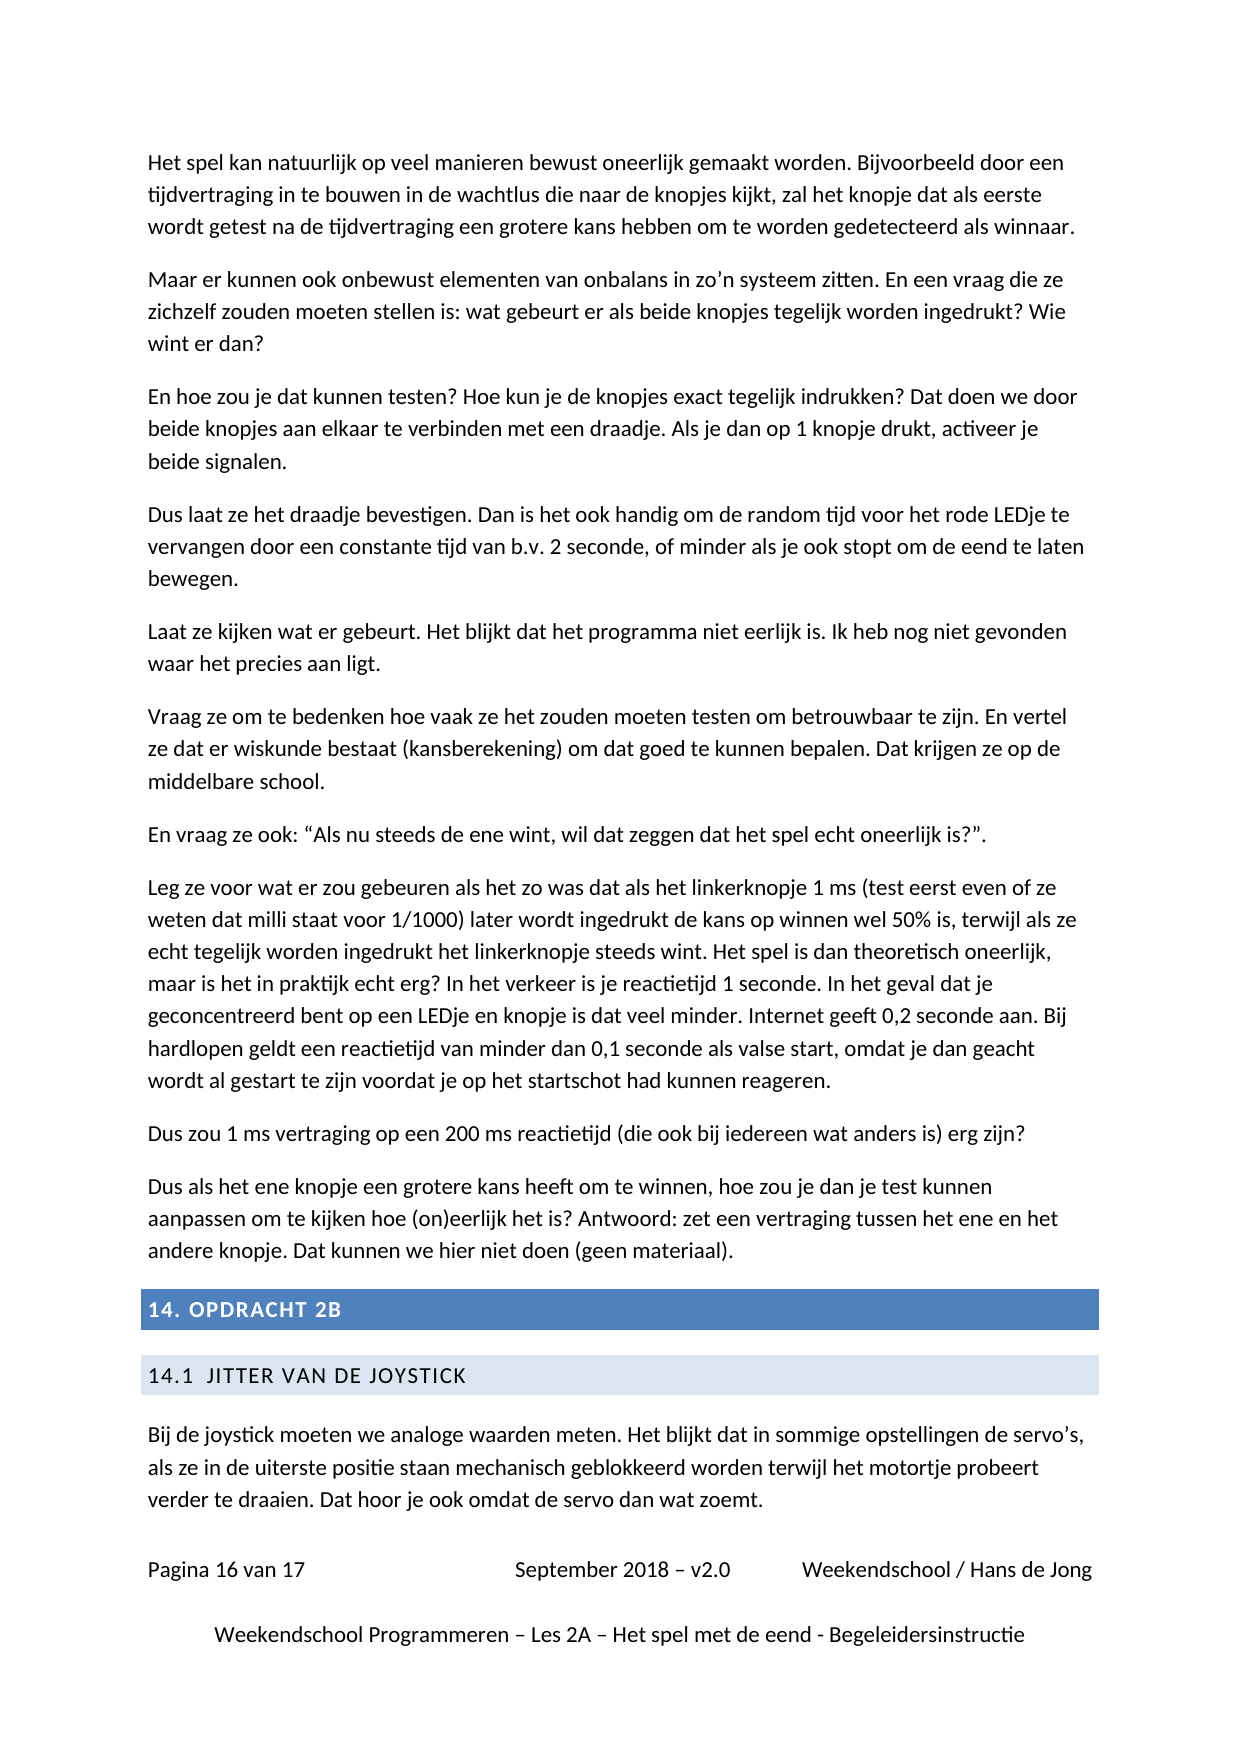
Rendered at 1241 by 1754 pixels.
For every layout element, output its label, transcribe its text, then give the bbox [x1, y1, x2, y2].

subtitle Opdracht 2B [148, 1296, 1093, 1324]
subtitle JITTER van de Joystick [148, 1361, 1093, 1389]
text En hoe zou je dat kunnen testen? Hoe kun je de knopjes exact tegelijk indrukken? Dat doen we door beide knopjes aan elkaar te verbinden met een draadje. Als je dan op 1 knopje drukt, activeer je beide signalen. [148, 382, 1093, 475]
text Leg ze voor wat er zou gebeuren als het zo was dat als het linkerknopje 1 ms (test eerst even of ze weten dat milli staat voor 1/1000) later wordt ingedrukt de kans op winnen wel 50% is, terwijl als ze echt tegelijk worden ingedrukt het linkerknopje steeds wint. Het spel is dan theoretisch oneerlijk, maar is het in praktijk echt erg? In het verkeer is je reactietijd 1 seconde. In het geval dat je geconcentreerd bent op een LEDje en knopje is dat veel minder. Internet geeft 0,2 seconde aan. Bij hardlopen geldt een reactietijd van minder dan 0,1 seconde als valse start, omdat je dan geacht wordt al gestart te zijn voordat je op het startschot had kunnen reageren. [148, 873, 1093, 1094]
text En vraag ze ook: “Als nu steeds de ene wint, wil dat zeggen dat het spel echt oneerlijk is?”. [148, 820, 1093, 848]
text Het spel kan natuurlijk op veel manieren bewust oneerlijk gemaakt worden. Bijvoorbeeld door een tijdvertraging in te bouwen in de wachtlus die naar de knopjes kijkt, zal het knopje dat als eerste wordt getest na de tijdvertraging een grotere kans hebben om te worden gedetecteerd als winnaar. [148, 148, 1093, 240]
text Dus zou 1 ms vertraging op een 200 ms reactietijd (die ook bij iedereen wat anders is) erg zijn? [148, 1119, 1093, 1147]
text Bij de joystick moeten we analoge waarden meten. Het blijkt dat in sommige opstellingen de servo’s, als ze in de uiterste positie staan mechanisch geblokkeerd worden terwijl het motortje probeert verder te draaien. Dat hoor je ook omdat de servo dan wat zoemt. [148, 1420, 1093, 1513]
text Dus laat ze het draadje bevestigen. Dan is het ook handig om de random tijd voor het rode LEDje te vervangen door een constante tijd van b.v. 2 seconde, of minder als je ook stopt om de eend te laten bewegen. [148, 500, 1093, 592]
text Maar er kunnen ook onbewust elementen van onbalans in zo’n systeem zitten. En een vraag die ze zichzelf zouden moeten stellen is: wat gebeurt er als beide knopjes tegelijk worden ingedrukt? Wie wint er dan? [148, 265, 1093, 357]
text Dus als het ene knopje een grotere kans heeft om te winnen, hoe zou je dan je test kunnen aanpassen om te kijken hoe (on)eerlijk het is? Antwoord: zet een vertraging tussen het ene en het andere knopje. Dat kunnen we hier niet doen (geen materiaal). [148, 1172, 1093, 1264]
text Vraag ze om te bedenken hoe vaak ze het zouden moeten testen om betrouwbaar te zijn. En vertel ze dat er wiskunde bestaat (kansberekening) om dat goed te kunnen bepalen. Dat krijgen ze op de middelbare school. [148, 702, 1093, 795]
text Laat ze kijken wat er gebeurt. Het blijkt dat het programma niet eerlijk is. Ik heb nog niet gevonden waar het precies aan ligt. [148, 617, 1093, 677]
